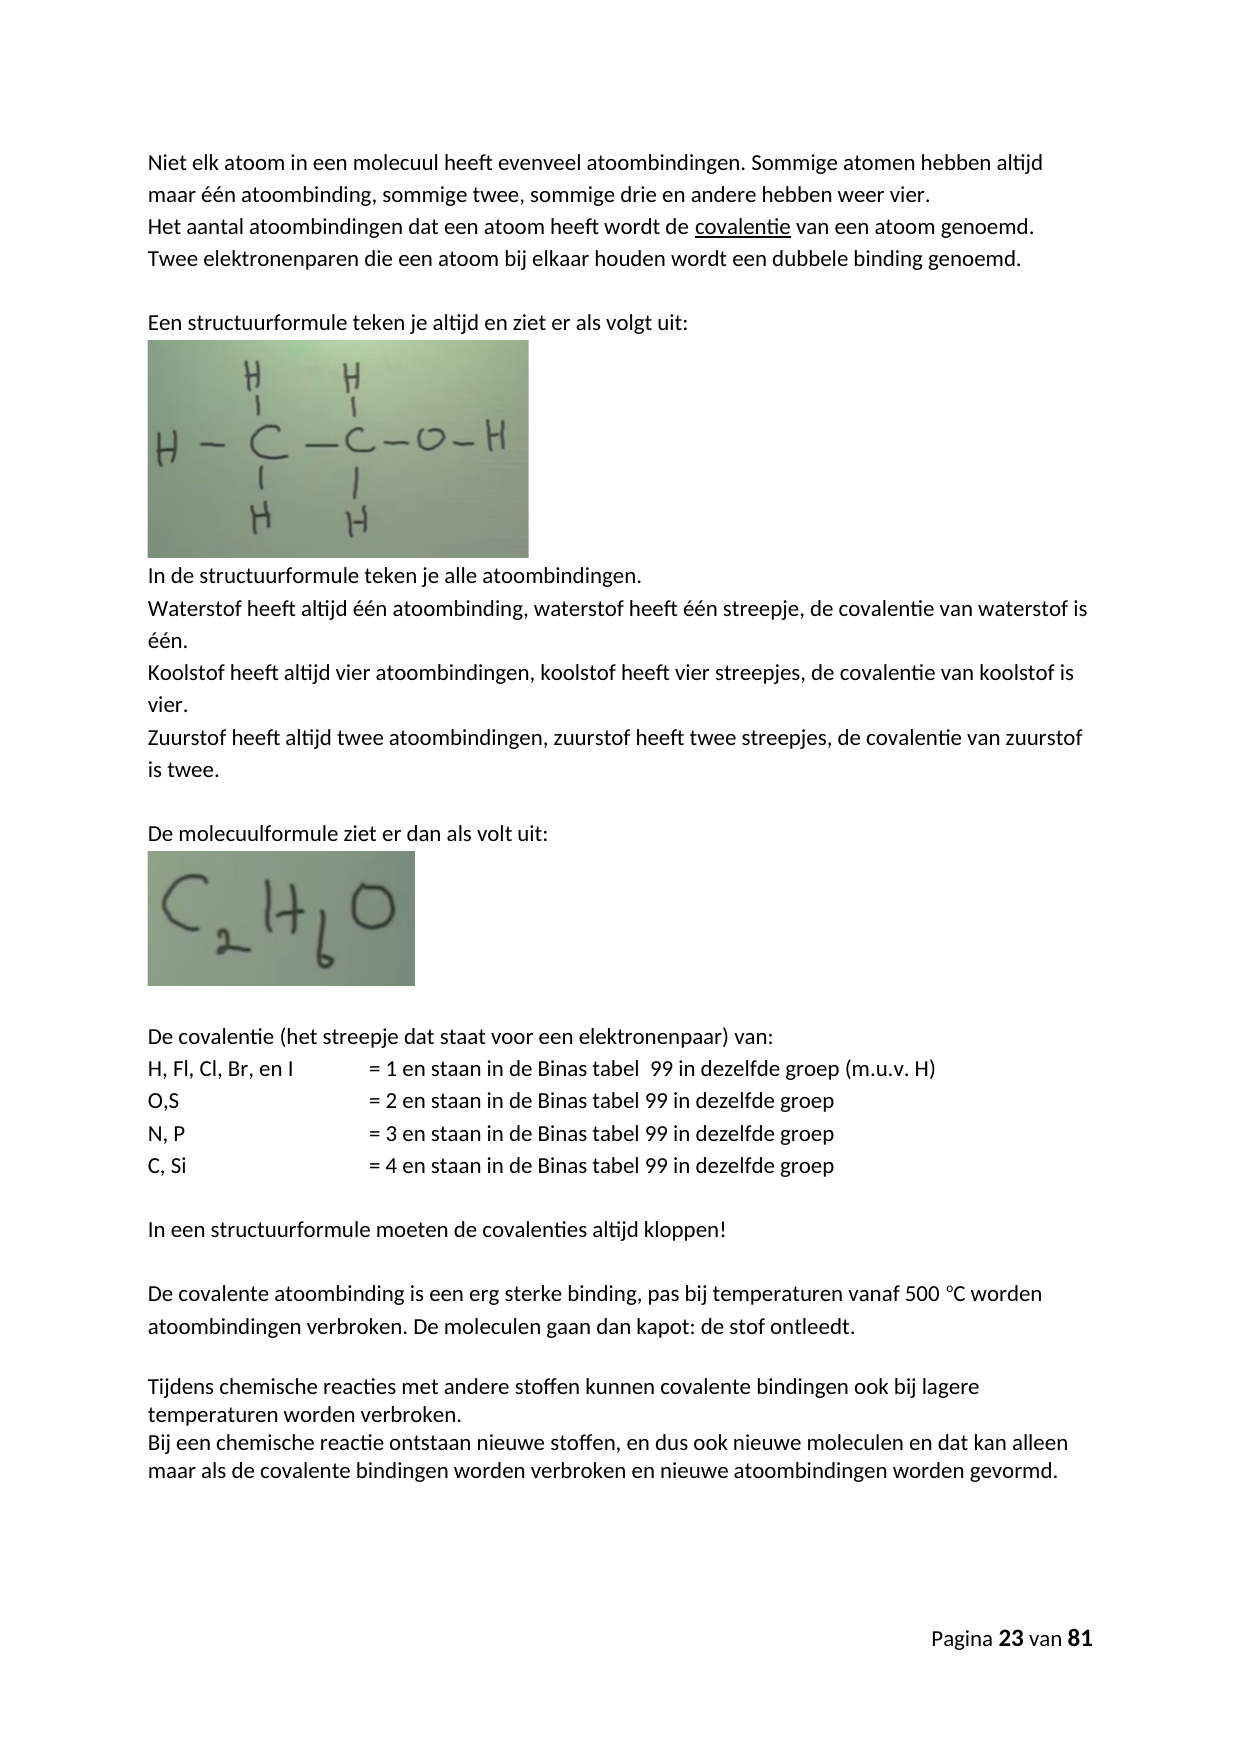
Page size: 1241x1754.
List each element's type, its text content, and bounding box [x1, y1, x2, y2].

text H, Fl, Cl, Br, en I = 1 en staan in de Binas tabel 99 in dezelfde groep (m.u.v. H) [148, 1054, 1093, 1082]
text De molecuulformule ziet er dan als volt uit: [148, 819, 1093, 847]
text O,S = 2 en staan in de Binas tabel 99 in dezelfde groep [148, 1086, 1093, 1114]
text Waterstof heeft altijd één atoombinding, waterstof heeft één streepje, de covalentie van waterstof is één. [148, 594, 1093, 654]
text Tijdens chemische reacties met andere stoffen kunnen covalente bindingen ook bij lagere temperaturen worden verbroken. [148, 1372, 1093, 1428]
text De covalente atoombinding is een erg sterke binding, pas bij temperaturen vanaf 500 oC worden atoombindingen verbroken. De moleculen gaan dan kapot: de stof ontleedt. [148, 1279, 1093, 1340]
text Zuurstof heeft altijd twee atoombindingen, zuurstof heeft twee streepjes, de covalentie van zuurstof is twee. [148, 723, 1093, 783]
text In de structuurformule teken je alle atoombindingen. [148, 562, 1093, 590]
text In een structuurformule moeten de covalenties altijd kloppen! [148, 1215, 1093, 1243]
text Het aantal atoombindingen dat een atoom heeft wordt de covalentie van een atoom genoemd. [148, 212, 1093, 240]
text N, P = 3 en staan in de Binas tabel 99 in dezelfde groep [148, 1119, 1093, 1147]
text Een structuurformule teken je altijd en ziet er als volgt uit: [148, 308, 1093, 337]
text C, Si = 4 en staan in de Binas tabel 99 in dezelfde groep [148, 1151, 1093, 1179]
text Twee elektronenparen die een atoom bij elkaar houden wordt een dubbele binding genoemd. [148, 244, 1093, 272]
picture [147, 851, 415, 986]
text De covalentie (het streepje dat staat voor een elektronenpaar) van: [148, 1022, 1093, 1050]
text Bij een chemische reactie ontstaan nieuwe stoffen, en dus ook nieuwe moleculen en dat kan alleen maar als de covalente bindingen worden verbroken en nieuwe atoombindingen worden gevormd. [148, 1428, 1093, 1484]
text Koolstof heeft altijd vier atoombindingen, koolstof heeft vier streepjes, de covalentie van koolstof is vier. [148, 658, 1093, 718]
picture [147, 340, 529, 558]
text Niet elk atoom in een molecuul heeft evenveel atoombindingen. Sommige atomen hebben altijd maar één atoombinding, sommige twee, sommige drie en andere hebben weer vier. [148, 148, 1093, 208]
